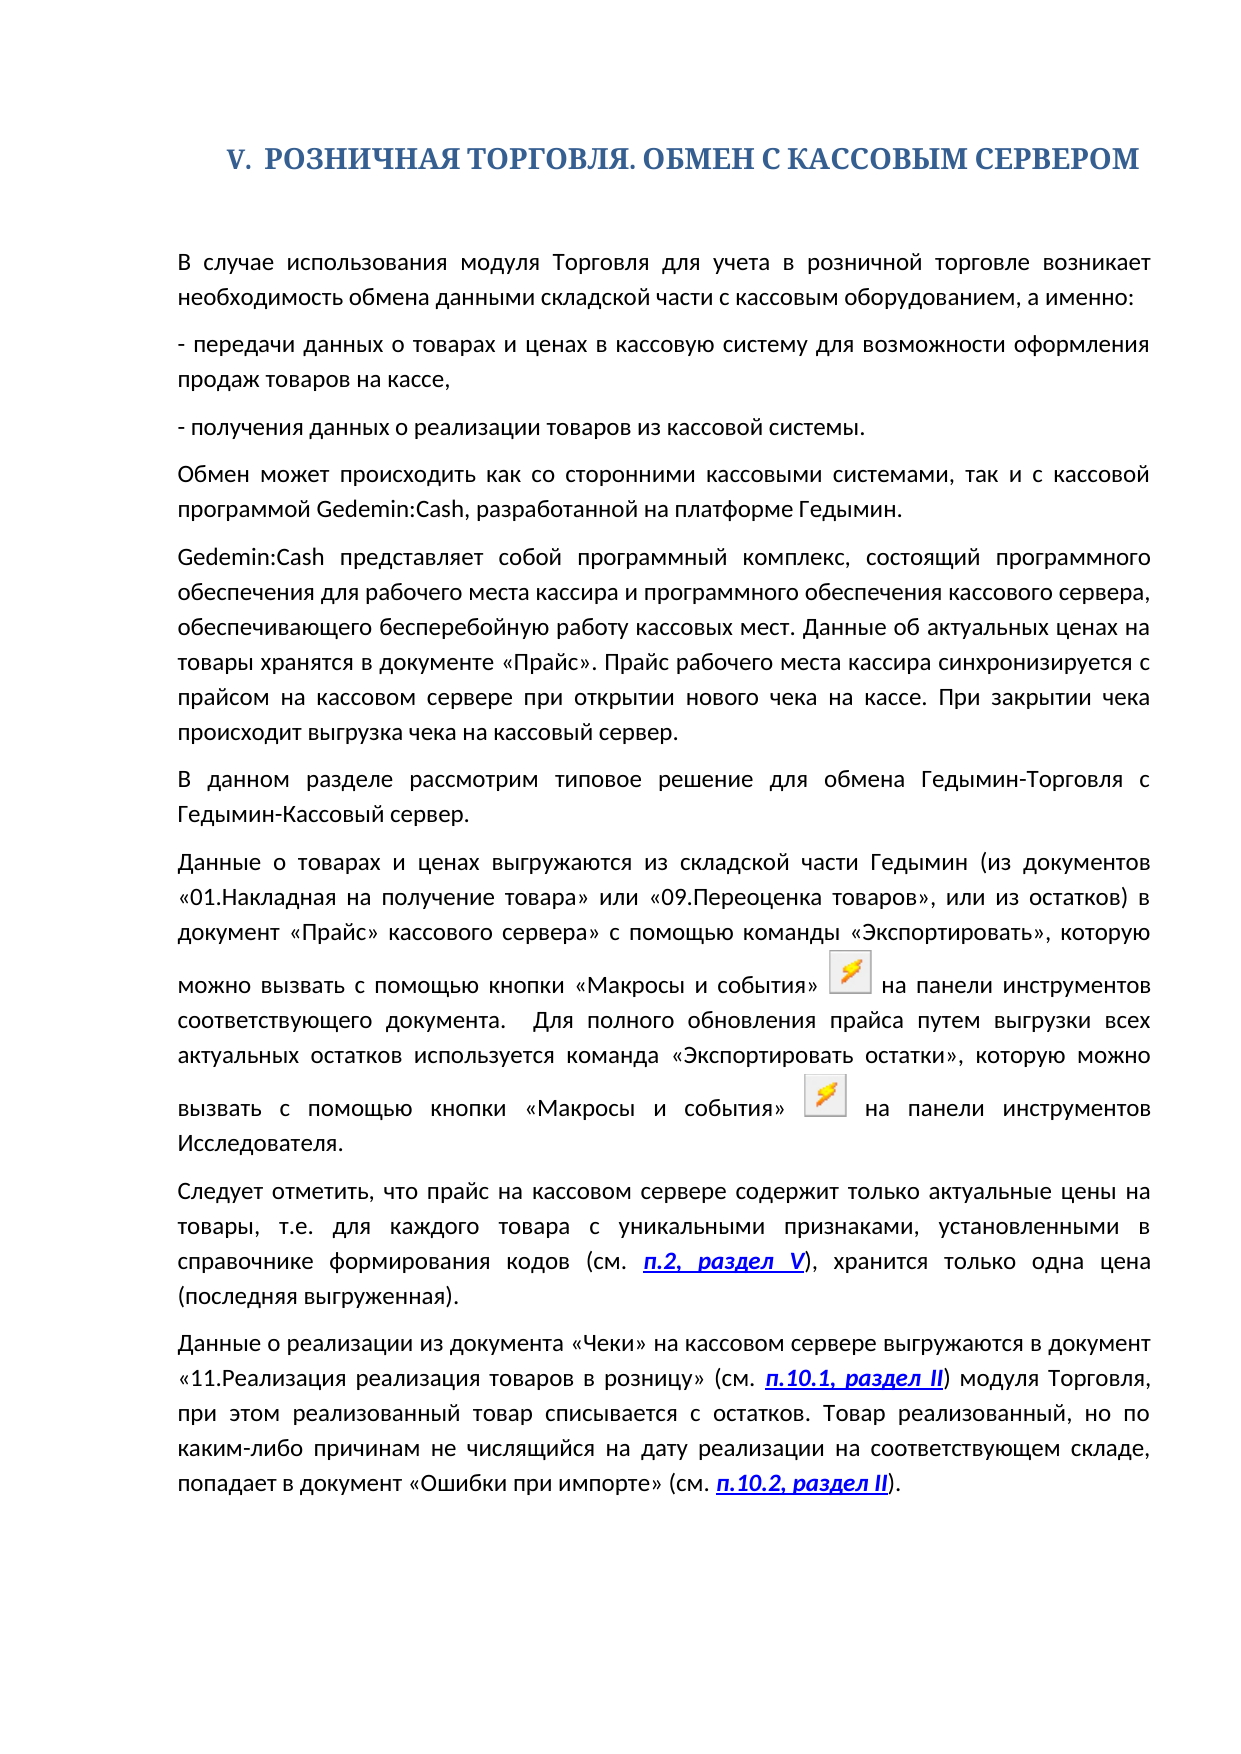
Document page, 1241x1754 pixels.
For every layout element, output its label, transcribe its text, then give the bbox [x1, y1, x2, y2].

text Gedemin:Cash представляет собой программный комплекс, состоящий программного обеспечения для рабочего места кассира и программного обеспечения кассового сервера, обеспечивающего бесперебойную работу кассовых мест. Данные об актуальных ценах на товары хранятся в документе «Прайс». Прайс рабочего места кассира синхронизируется с прайсом на кассовом сервере при открытии нового чека на кассе. При закрытии чека происходит выгрузка чека на кассовый сервер. [177, 541, 1152, 746]
text Обмен может происходить как со сторонними кассовыми системами, так и с кассовой программой Gedemin:Cash, разработанной на платформе Гедымин. [177, 458, 1152, 524]
text Следует отметить, что прайс на кассовом сервере содержит только актуальные цены на товары, т.е. для каждого товара с уникальными признаками, установленными в справочнике формирования кодов (см. п.2, раздел V), хранится только одна цена (последняя выгруженная). [177, 1175, 1152, 1310]
picture [804, 1074, 847, 1117]
picture [829, 950, 872, 994]
text В случае использования модуля Торговля для учета в розничной торговле возникает необходимость обмена данными складской части с кассовым оборудованием, а именно: [177, 246, 1152, 311]
text Данные о реализации из документа «Чеки» на кассовом сервере выгружаются в документ «11.Реализация реализация товаров в розницу» (см. п.10.1, раздел II) модуля Торговля, при этом реализованный товар списывается с остатков. Товар реализованный, но по каким-либо причинам не числящийся на дату реализации на соответствующем складе, попадает в документ «Ошибки при импорте» (см. п.10.2, раздел II). [177, 1327, 1152, 1498]
text Данные о товарах и ценах выгружаются из складской части Гедымин (из документов «01.Накладная на получение товара» или «09.Переоценка товаров», или из остатков) в документ «Прайс» кассового сервера» с помощью команды «Экспортировать», которую можно вызвать с помощью кнопки «Макросы и события» на панели инструментов соответствующего документа. Для полного обновления прайса путем выгрузки всех актуальных остатков используется команда «Экспортировать остатки», которую можно вызвать с помощью кнопки «Макросы и события» на панели инструментов Исследователя. [177, 846, 1152, 1158]
text - получения данных о реализации товаров из кассовой системы. [177, 411, 1152, 441]
subtitle РОЗНИЧНАЯ ТОРГОВЛЯ. ОБМЕН С КАССОВЫМ СЕРВЕРОМ [215, 143, 1152, 177]
text В данном разделе рассмотрим типовое решение для обмена Гедымин-Торговля с Гедымин-Кассовый сервер. [177, 763, 1152, 829]
text - передачи данных о товарах и ценах в кассовую систему для возможности оформления продаж товаров на кассе, [177, 328, 1152, 394]
